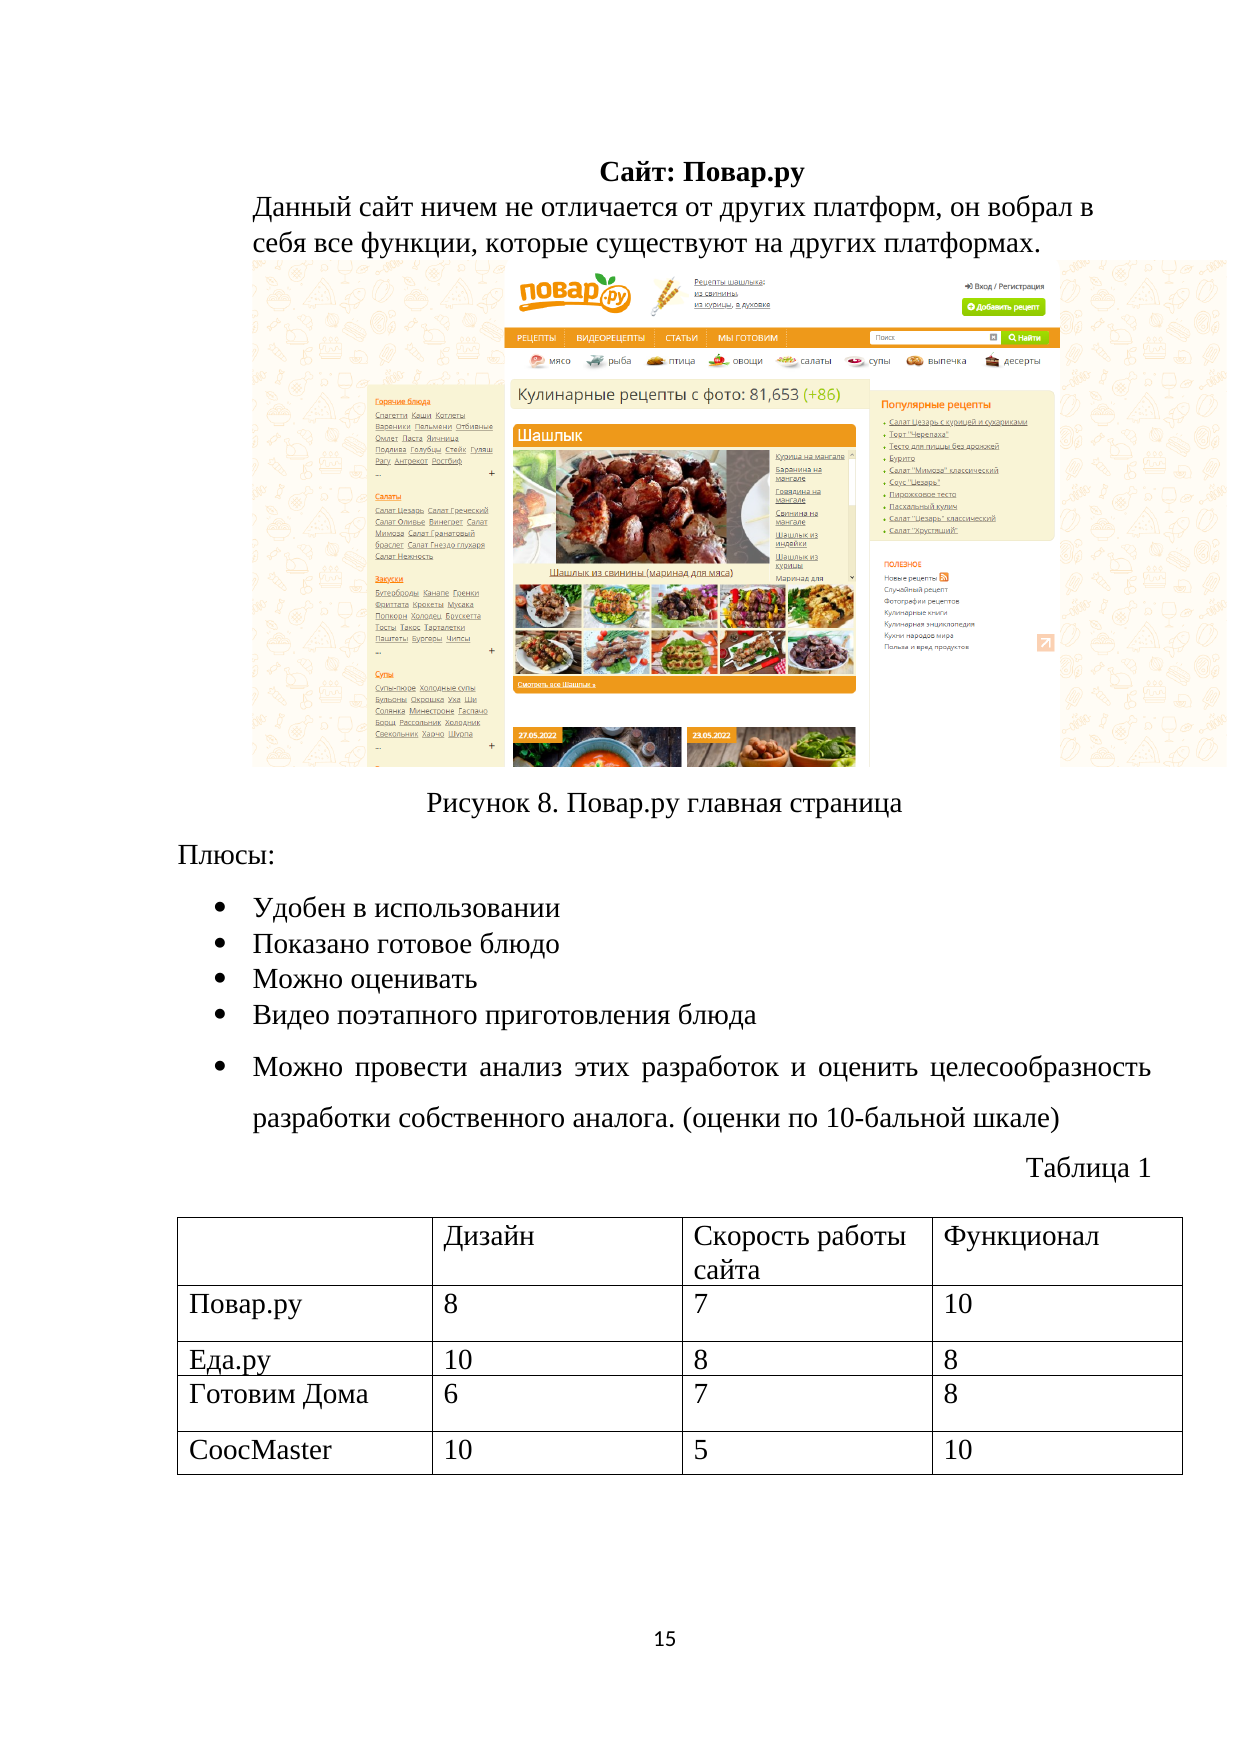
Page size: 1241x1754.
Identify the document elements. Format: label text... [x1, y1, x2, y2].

table_header [178, 1218, 432, 1285]
table_cell 10 [433, 1342, 682, 1375]
table_cell 8 [683, 1342, 932, 1375]
list Удобен в использовании [215, 890, 1152, 924]
text Таблица 1 [177, 1150, 1152, 1184]
table_cell 5 [683, 1432, 932, 1474]
table_header Функционал [933, 1218, 1182, 1285]
table_cell 10 [433, 1432, 682, 1474]
list Можно оценивать [215, 962, 1152, 995]
table_cell 8 [433, 1286, 682, 1341]
table_cell 6 [433, 1376, 682, 1431]
table_cell 8 [933, 1376, 1182, 1431]
table_cell 8 [933, 1342, 1182, 1375]
table_cell СоосMaster [178, 1432, 432, 1474]
list Данный сайт ничем не отличается от других платформ, он вобрал в себя все функции, которые существуют на других платформах. [252, 189, 1152, 258]
table_cell Повар.ру [178, 1286, 432, 1341]
table_header Дизайн [433, 1218, 682, 1285]
text Плюсы: [177, 837, 1152, 871]
table_cell 7 [683, 1286, 932, 1341]
table_cell 7 [683, 1376, 932, 1431]
table_cell Еда.ру [178, 1342, 432, 1375]
table_cell Готовим Дома [178, 1376, 432, 1431]
table_header Скорость работы сайта [683, 1218, 932, 1285]
table_cell 10 [933, 1432, 1182, 1474]
list Показано готовое блюдо [215, 926, 1152, 959]
list Можно провести анализ этих разработок и оценить целесообразность разработки собственного аналога. (оценки по 10-бальной шкале) [215, 1049, 1152, 1133]
text Рисунок 8. Повар.ру главная страница [177, 785, 1152, 818]
list Видео поэтапного приготовления блюда [215, 997, 1152, 1031]
table_cell 10 [933, 1286, 1182, 1341]
picture [252, 260, 1227, 767]
list Сайт: Повар.ру [252, 154, 1152, 187]
